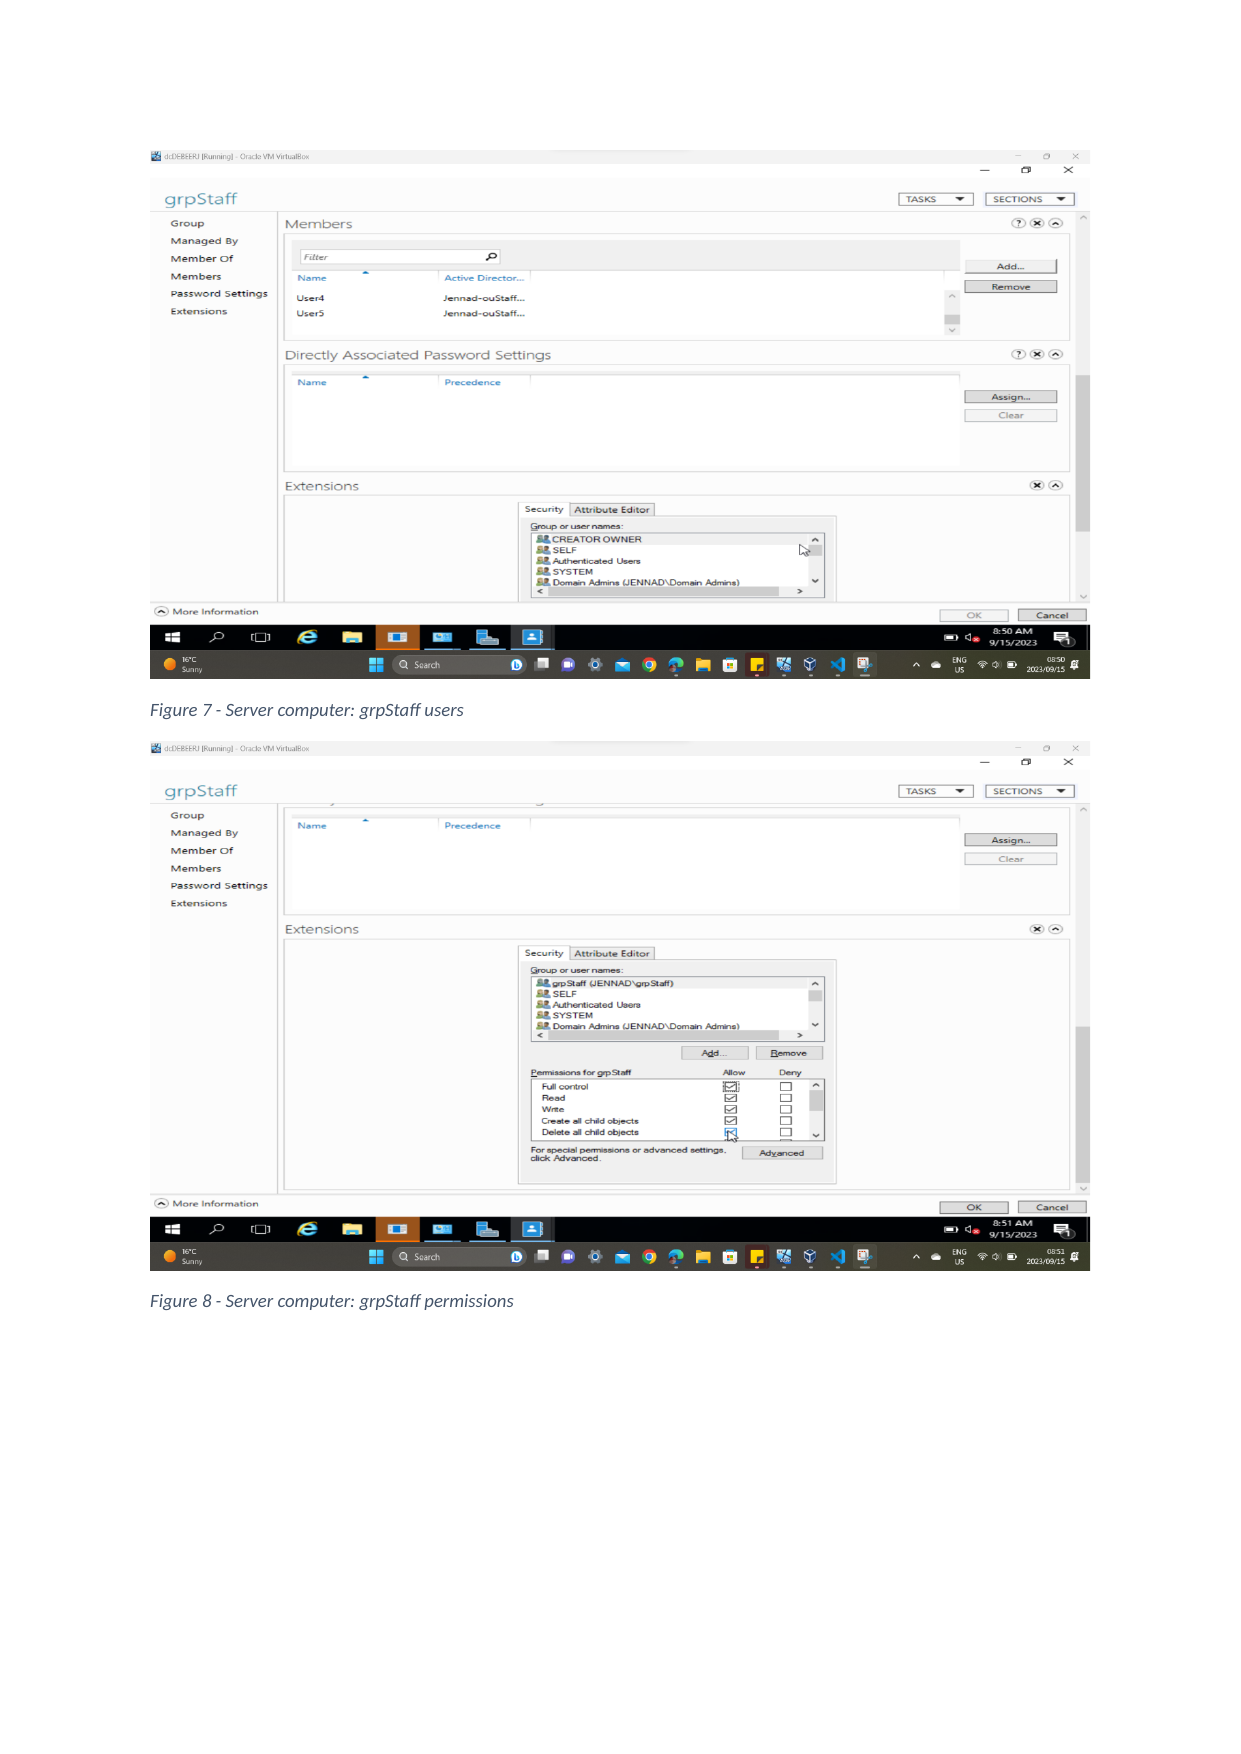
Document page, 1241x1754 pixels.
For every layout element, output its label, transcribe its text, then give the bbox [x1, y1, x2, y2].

text Figure 8 - Server computer: grpStaff permissions [150, 1289, 1090, 1312]
picture [150, 150, 1091, 679]
text Figure 7 - Server computer: grpStaff users [150, 698, 1090, 721]
picture [150, 741, 1091, 1271]
